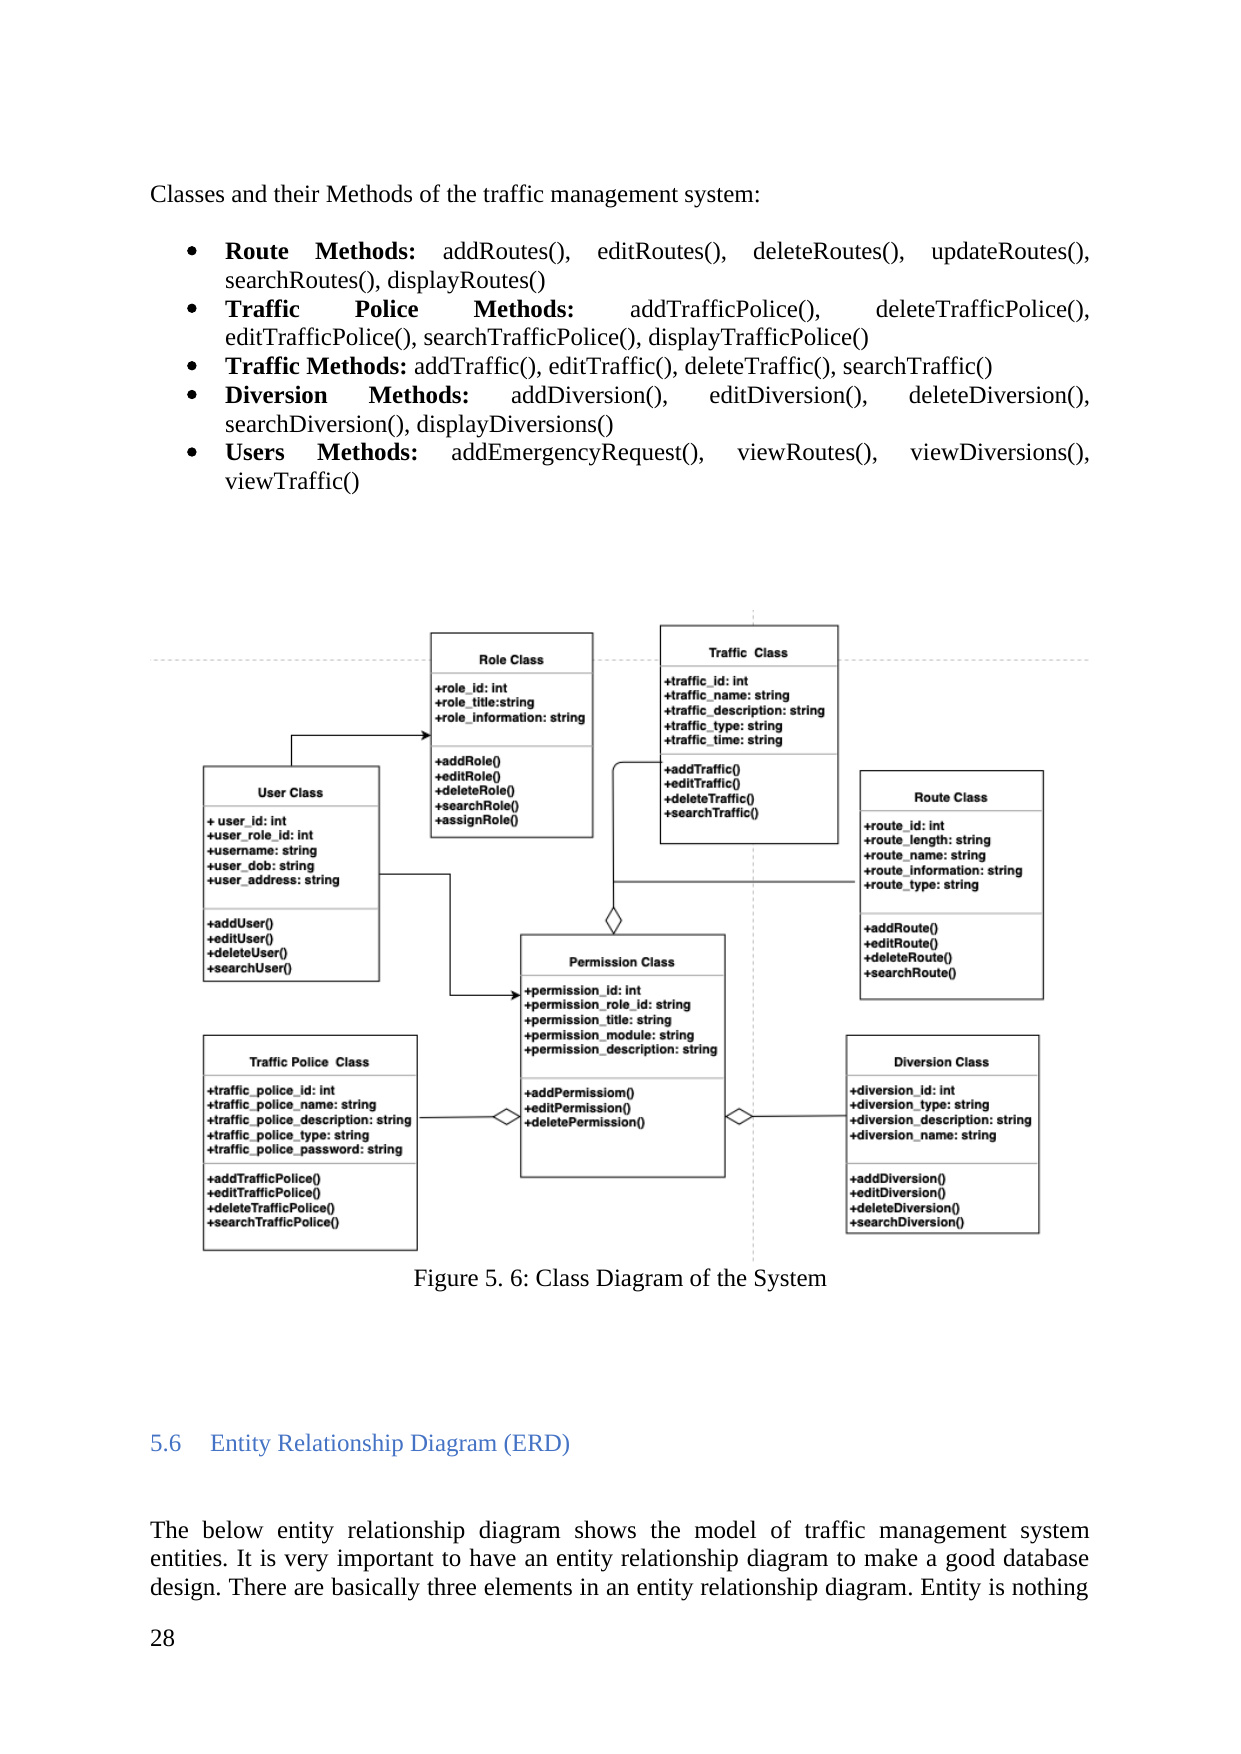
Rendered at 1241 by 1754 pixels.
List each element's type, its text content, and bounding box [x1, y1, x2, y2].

list Diversion Methods: addDiversion(), editDiversion(), deleteDiversion(), searchDiversion(), displayDiversions() [187, 380, 1090, 437]
text Figure 5. 6: Class Diagram of the System [150, 1263, 1090, 1292]
subtitle Entity Relationship Diagram (ERD) [150, 1428, 1090, 1457]
list Traffic Methods: addTraffic(), editTraffic(), deleteTraffic(), searchTraffic() [187, 351, 1090, 380]
list Route Methods: addRoutes(), editRoutes(), deleteRoutes(), updateRoutes(), searchRoutes(), displayRoutes() [187, 236, 1090, 294]
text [150, 1515, 1090, 1601]
text Classes and their Methods of the traffic management system: [150, 179, 1090, 207]
list Users Methods: addEmergencyRequest(), viewRoutes(), viewDiversions(), viewTraffic() [187, 437, 1090, 495]
list Traffic Police Methods: addTrafficPolice(), deleteTrafficPolice(), editTrafficPolice(), searchTrafficPolice(), displayTrafficPolice() [187, 294, 1090, 351]
picture [150, 610, 1090, 1263]
